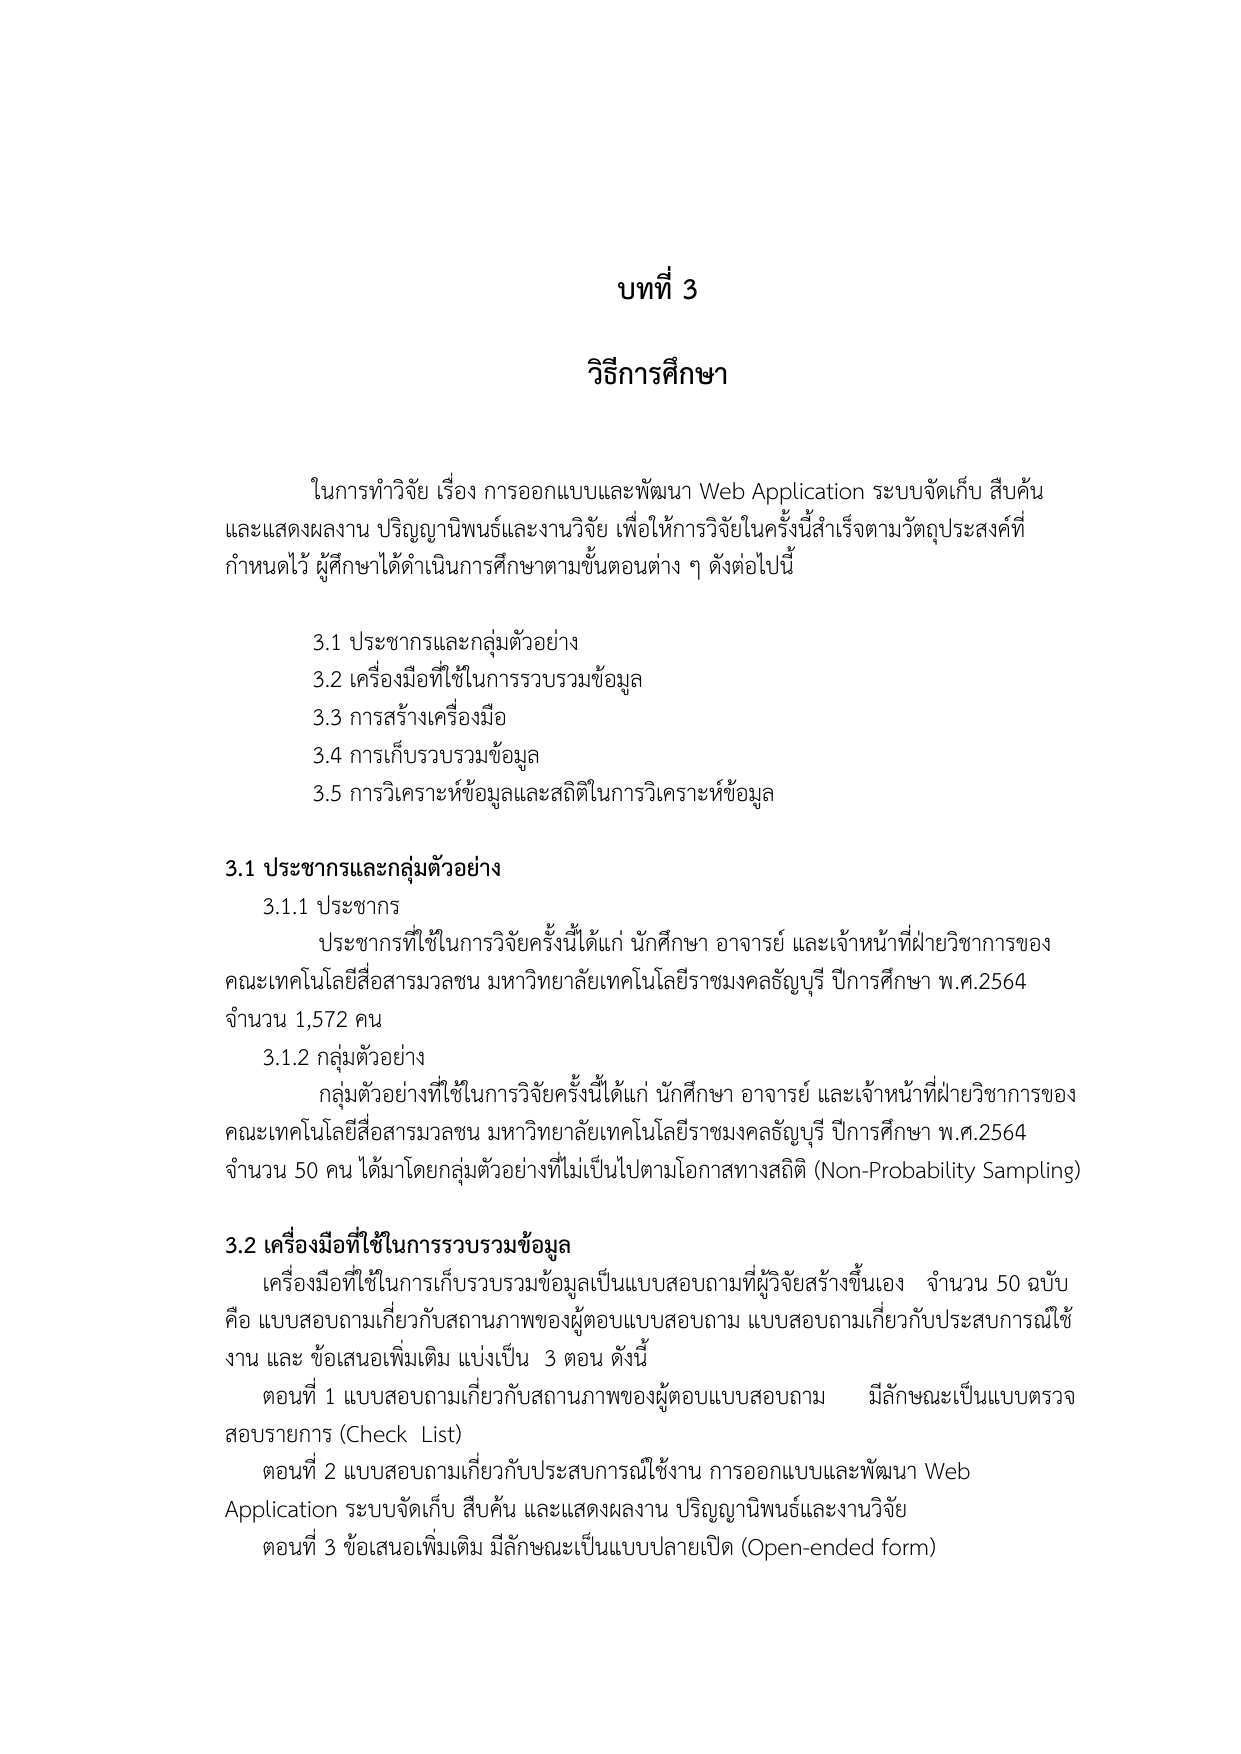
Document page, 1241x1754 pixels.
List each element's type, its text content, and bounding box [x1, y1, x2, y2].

text วิธีการศึกษา [225, 347, 1090, 394]
text 3.1 ประชากรและกลุ่มตัวอย่าง [225, 621, 1090, 658]
text 3.3 การสร้างเครื่องมือ [225, 696, 1090, 734]
text ตอนที่ 2 แบบสอบถามเกี่ยวกับประสบการณ์ใช้งาน การออกแบบและพัฒนา Web Application ระบบจัดเก็บ สืบค้น และแสดงผลงาน ปริญญานิพนธ์และงานวิจัย [225, 1450, 1090, 1526]
text บทที่ 3 [225, 263, 1090, 310]
text 3.2 เครื่องมือที่ใช้ในการรวบรวมข้อมูล [225, 1224, 1090, 1262]
text 3.2 เครื่องมือที่ใช้ในการรวบรวมข้อมูล [225, 658, 1090, 696]
text กลุ่มตัวอย่างที่ใช้ในการวิจัยครั้งนี้ได้แก่ นักศึกษา อาจารย์ และเจ้าหน้าที่ฝ่ายวิชาการของคณะเทคโนโลยีสื่อสารมวลชน มหาวิทยาลัยเทคโนโลยีราชมงคลธัญบุรี ปีการศึกษา พ.ศ.2564 จำนวน 50 คน ได้มาโดยกลุ่มตัวอย่างที่ไม่เป็นไปตามโอกาสทางสถิติ (Non-Probability Sampling) [225, 1073, 1090, 1186]
text 3.5 การวิเคราะห์ข้อมูลและสถิติในการวิเคราะห์ข้อมูล [225, 772, 1090, 809]
text 3.4 การเก็บรวบรวมข้อมูล [225, 734, 1090, 772]
text 3.1.2 กลุ่มตัวอย่าง [225, 1036, 1090, 1073]
text ตอนที่ 3 ข้อเสนอเพิ่มเติม มีลักษณะเป็นแบบปลายเปิด (Open-ended form) [225, 1526, 1090, 1563]
text และแสดงผลงาน ปริญญานิพนธ์และงานวิจัย เพื่อให้การวิจัยในครั้งนี้สำเร็จตามวัตถุประสงค์ที่กำหนดไว้ ผู้ศึกษาได้ดำเนินการศึกษาตามขั้นตอนต่าง ๆ ดังต่อไปนี้ [225, 508, 1090, 583]
text 3.1.1 ประชากร [225, 885, 1090, 922]
text เครื่องมือที่ใช้ในการเก็บรวบรวมข้อมูลเป็นแบบสอบถามที่ผู้วิจัยสร้างขึ้นเอง จำนวน 50 ฉบับ คือ แบบสอบถามเกี่ยวกับสถานภาพของผู้ตอบแบบสอบถาม แบบสอบถามเกี่ยวกับประสบการณ์ใช้งาน และ ข้อเสนอเพิ่มเติม แบ่งเป็น 3 ตอน ดังนี้ [225, 1262, 1090, 1375]
text ตอนที่ 1 แบบสอบถามเกี่ยวกับสถานภาพของผู้ตอบแบบสอบถาม มีลักษณะเป็นแบบตรวจสอบรายการ (Check List) [225, 1375, 1090, 1450]
text ประชากรที่ใช้ในการวิจัยครั้งนี้ได้แก่ นักศึกษา อาจารย์ และเจ้าหน้าที่ฝ่ายวิชาการของคณะเทคโนโลยีสื่อสารมวลชน มหาวิทยาลัยเทคโนโลยีราชมงคลธัญบุรี ปีการศึกษา พ.ศ.2564 จำนวน 1,572 คน [225, 922, 1090, 1036]
text ในการทำวิจัย เรื่อง การออกแบบและพัฒนา Web Application ระบบจัดเก็บ สืบค้น [225, 470, 1090, 508]
text 3.1 ประชากรและกลุ่มตัวอย่าง [225, 847, 1090, 885]
